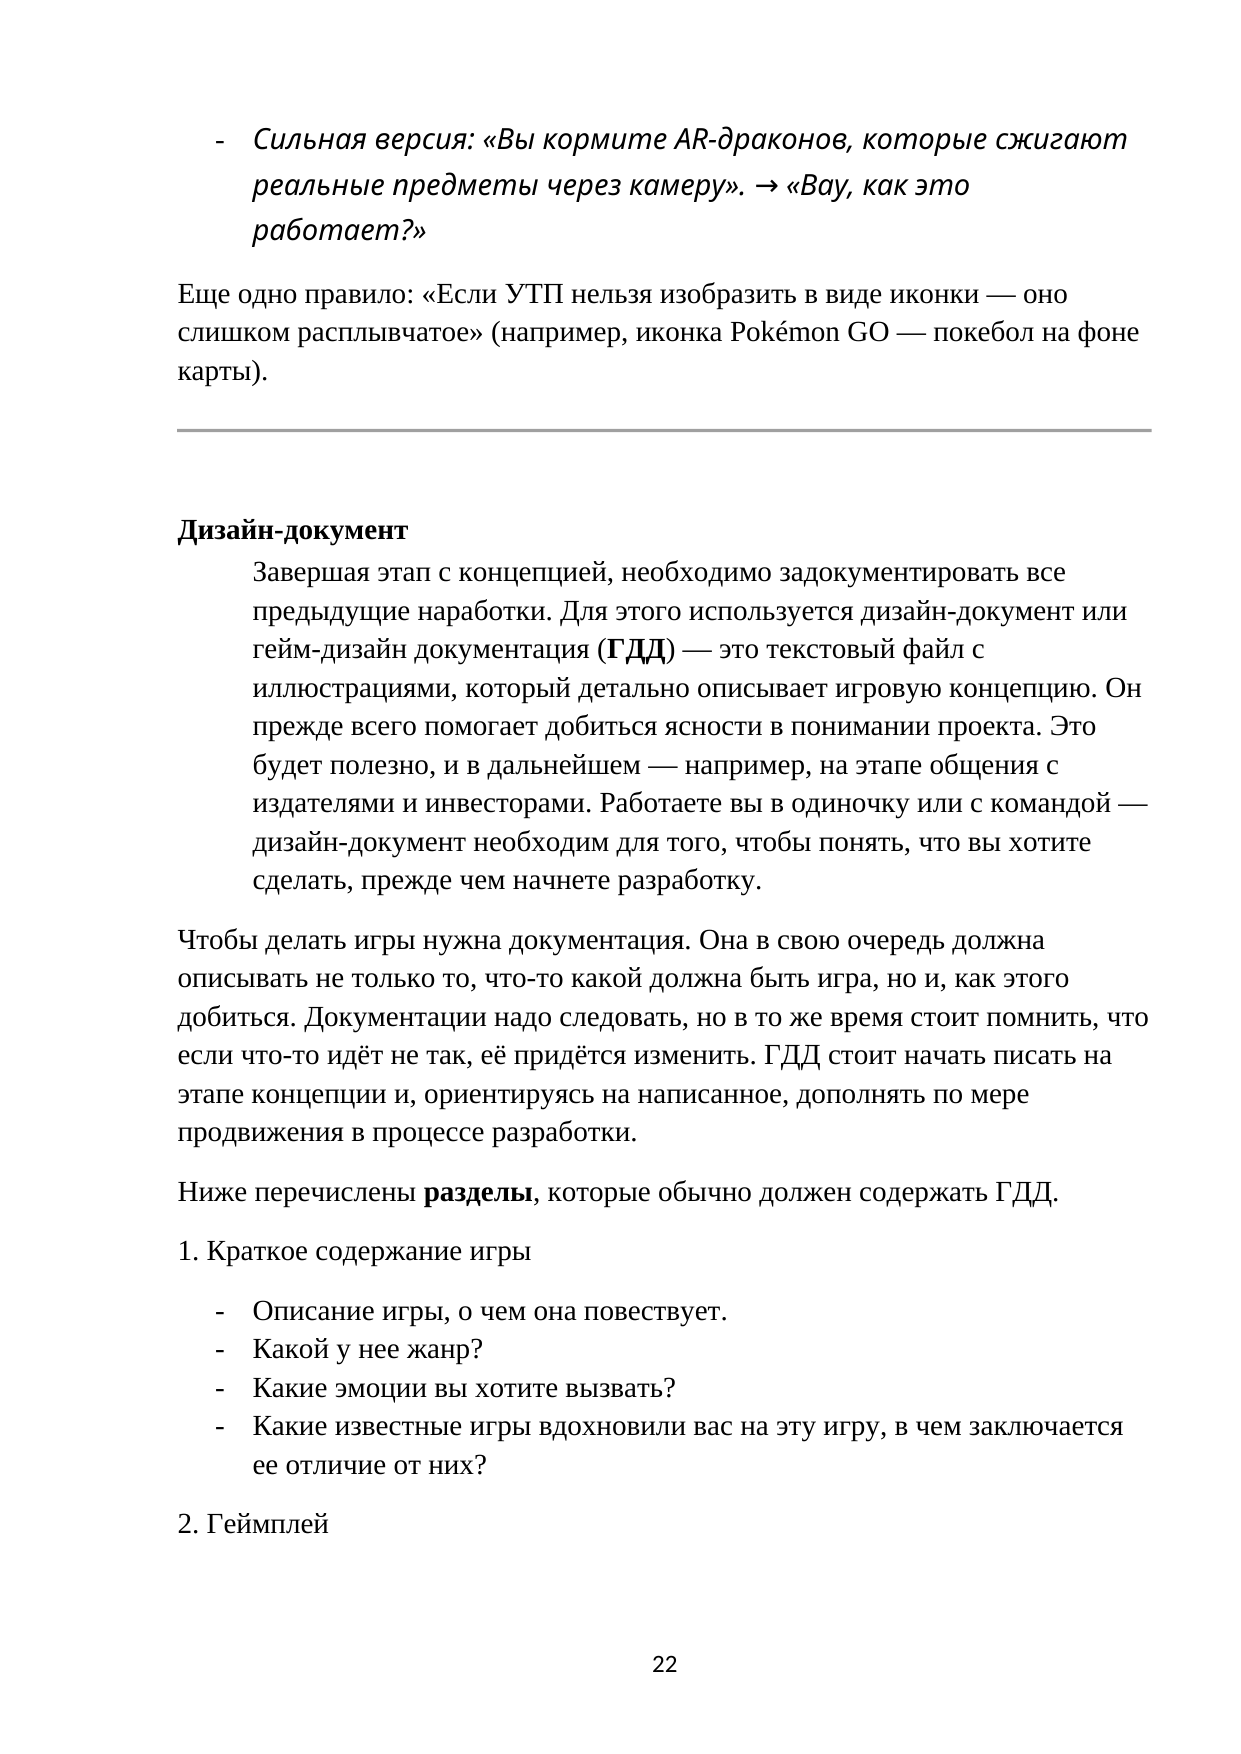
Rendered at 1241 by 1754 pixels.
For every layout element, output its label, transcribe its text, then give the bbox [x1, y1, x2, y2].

text 2. Геймплей [177, 1506, 1152, 1540]
text Еще одно правило: «Если УТП нельзя изобразить в виде иконки — оно слишком расплывчатое» (например, иконка Pokémon GO — покебол на фоне карты). [177, 276, 1152, 386]
text Чтобы делать игры нужна документация. Она в свою очередь должна описывать не только то, что-то какой должна быть игра, но и, как этого добиться. Документации надо следовать, но в то же время стоит помнить, что если что-то идёт не так, её придётся изменить. ГДД стоит начать писать на этапе концепции и, ориентируясь на написанное, дополнять по мере продвижения в процессе разработки. [177, 922, 1152, 1148]
text Завершая этап с концепцией, необходимо задокументировать все предыдущие наработки. Для этого используется дизайн-документ или гейм-дизайн документация (ГДД) — это текстовый файл с иллюстрациями, который детально описывает игровую концепцию. Он прежде всего помогает добиться ясности в понимании проекта. Это будет полезно, и в дальнейшем — например, на этапе общения с издателями и инвесторами. Работаете вы в одиночку или с командой — дизайн-документ необходим для того, чтобы понять, что вы хотите сделать, прежде чем начнете разработку. [252, 554, 1152, 896]
list Какие эмоции вы хотите вызвать? [215, 1370, 1152, 1403]
list Какие известные игры вдохновили вас на эту игру, в чем заключается ее отличие от них? [215, 1408, 1152, 1480]
list Какой у нее жанр? [215, 1331, 1152, 1365]
text Ниже перечислены разделы, которые обычно должен содержать ГДД. [177, 1174, 1152, 1207]
subtitle Дизайн-документ [177, 512, 1152, 546]
list Описание игры, о чем она повествует. [215, 1293, 1152, 1326]
text 1. Краткое содержание игры [177, 1233, 1152, 1267]
